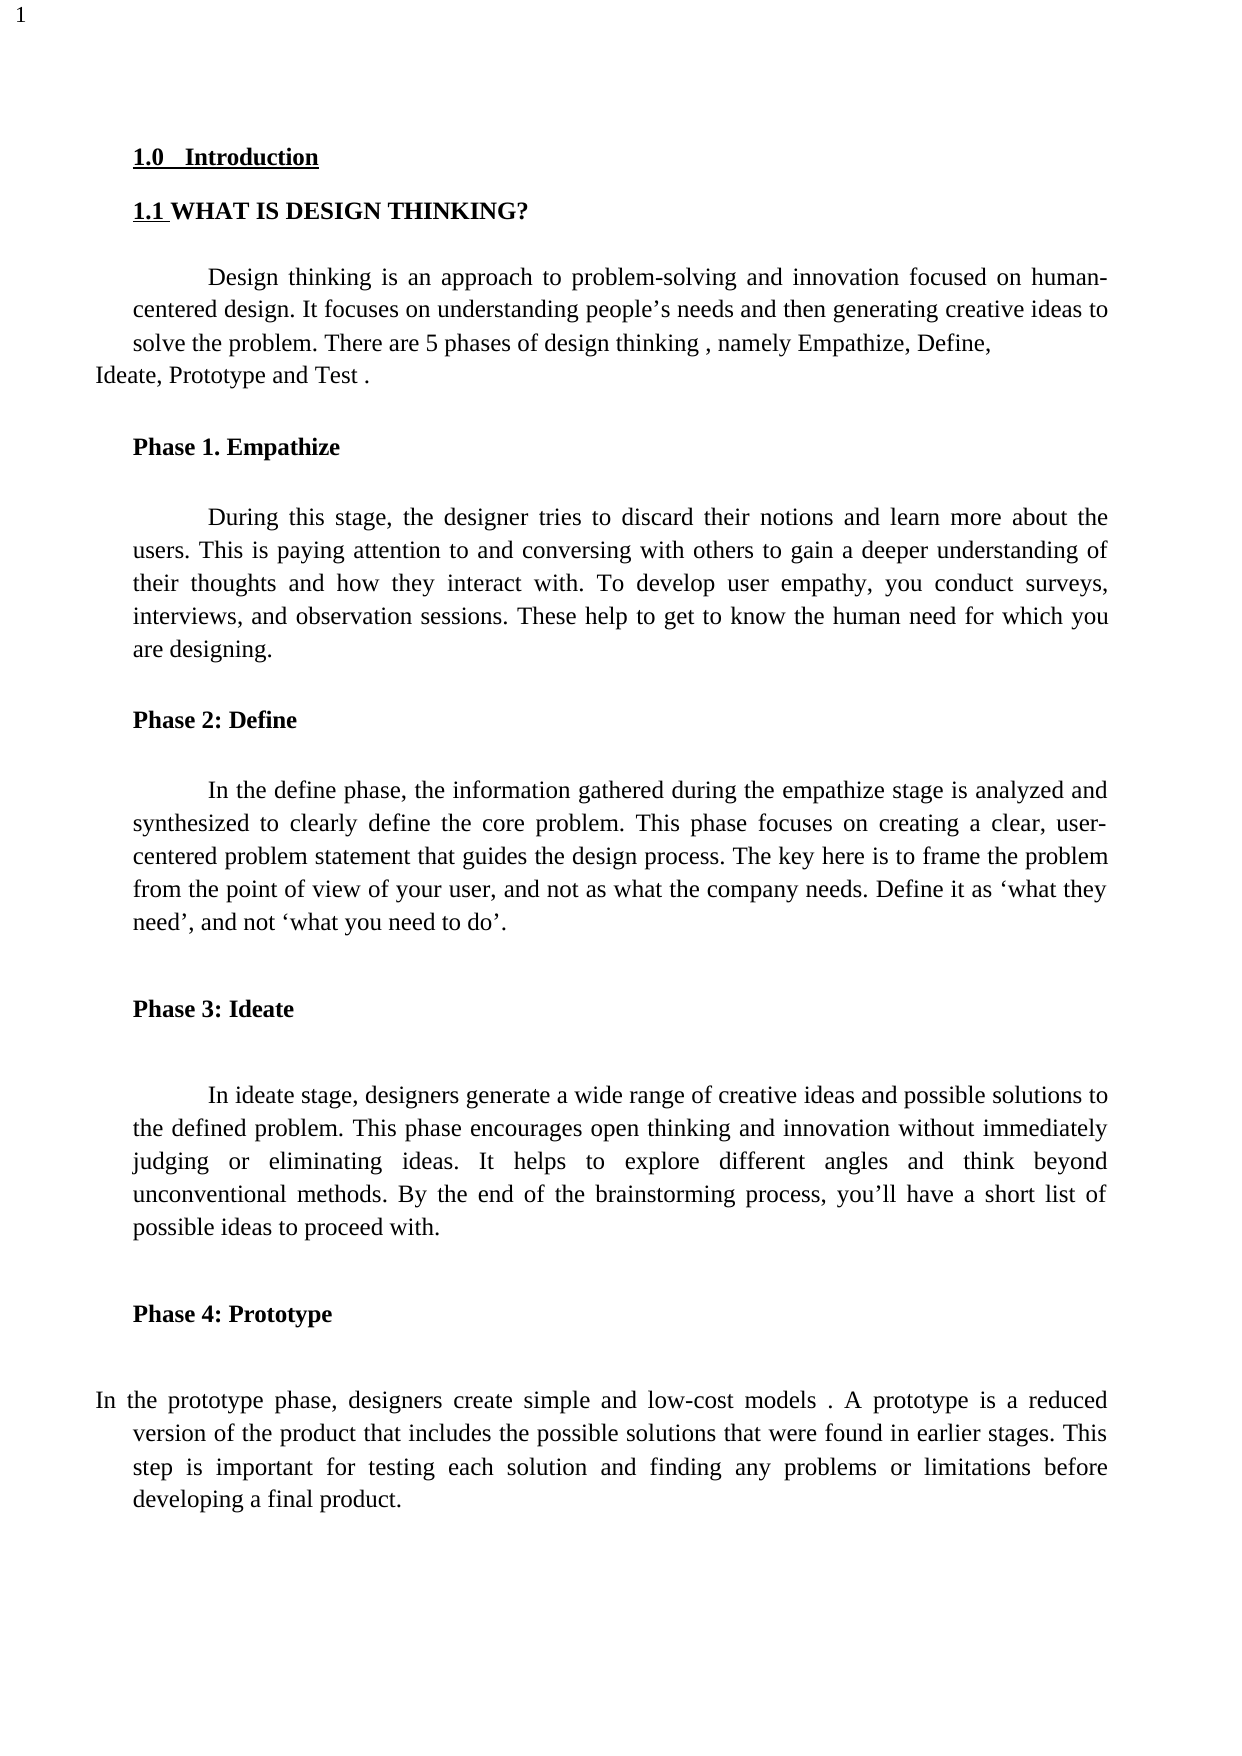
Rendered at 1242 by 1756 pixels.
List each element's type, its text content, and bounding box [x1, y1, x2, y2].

text Design thinking is an approach to problem-solving and innovation focused on human- centered design. It focuses on understanding people’s needs and then generating creative ideas to solve the problem. There are 5 phases of design thinking , namely Empathize, Define, [133, 262, 1109, 356]
subtitle Phase 2: Define [133, 705, 1124, 734]
text During this stage, the designer tries to discard their notions and learn more about the users. This is paying attention to and conversing with others to gain a deeper understanding of their thoughts and how they interact with. To develop user empathy, you conduct surveys, interviews, and observation sessions. These help to get to know the human need for which you are designing. [133, 502, 1109, 663]
subtitle Phase 3: Ideate [133, 994, 1124, 1023]
subtitle Phase 1. Empathize [133, 432, 1124, 460]
text Ideate, Prototype and Test . [95, 361, 1124, 389]
list ​Introduction [133, 142, 1124, 171]
text In the prototype phase, designers create simple and low-cost models . A prototype is a reduced version of the product that includes the possible solutions that were found in earlier stages. This step is important for testing each solution and finding any problems or limitations before developing a final product. [95, 1386, 1108, 1513]
text In ideate stage, designers generate a wide range of creative ideas and possible solutions to the defined problem. This phase encourages open thinking and innovation without immediately judging or eliminating ideas. It helps to explore different angles and think beyond unconventional methods. By the end of the brainstorming process, you’ll have a short list of possible ideas to proceed with. [133, 1080, 1108, 1241]
text In the define phase, the information gathered during the empathize stage is analyzed and synthesized to clearly define the core problem. This phase focuses on creating a clear, user- centered problem statement that guides the design process. The key here is to frame the problem from the point of view of your user, and not as what the company needs. Define it as ‘what they need’, and not ‘what you need to do’. [133, 775, 1108, 936]
subtitle WHAT IS DESIGN THINKING? [133, 196, 1124, 225]
subtitle Phase 4: Prototype [133, 1299, 1124, 1328]
